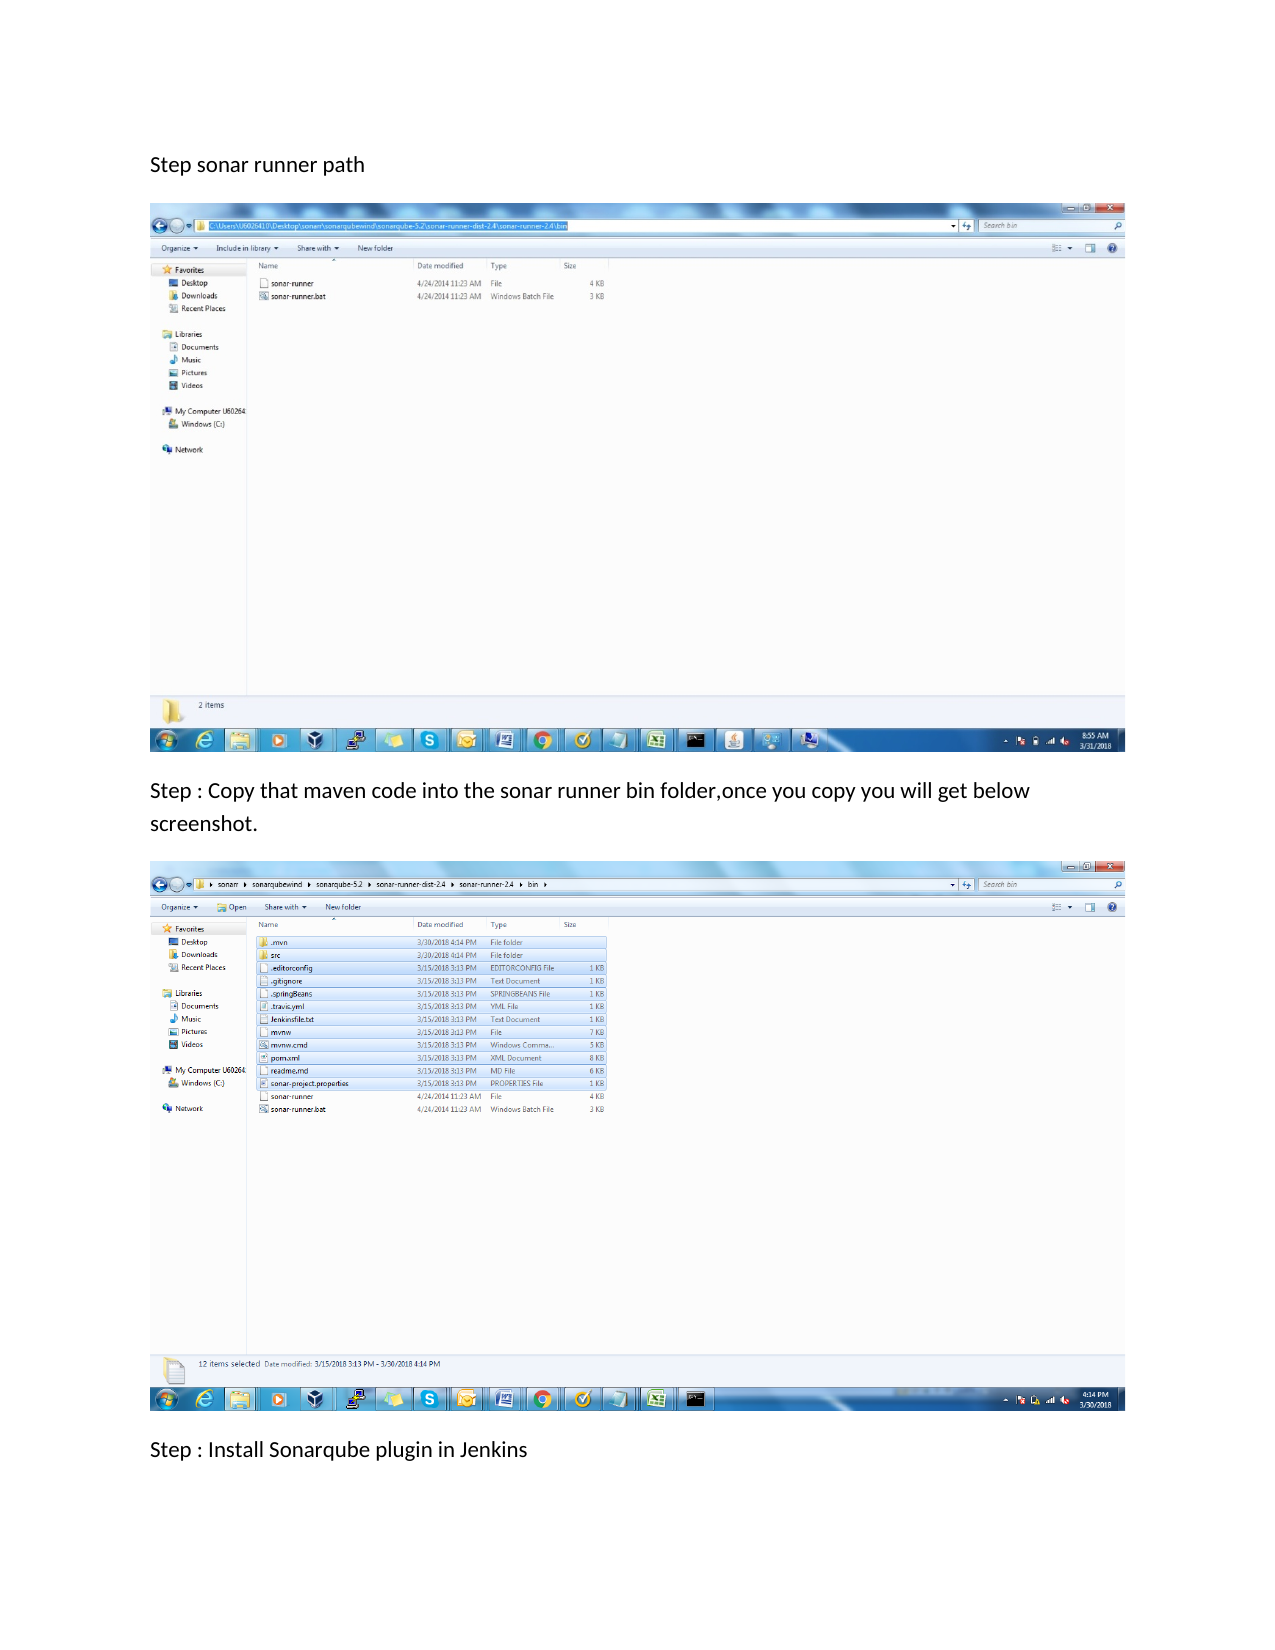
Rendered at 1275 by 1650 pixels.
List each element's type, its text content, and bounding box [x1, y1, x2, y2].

text Step sonar runner path [150, 150, 1125, 178]
picture [150, 203, 1125, 752]
picture [150, 861, 1125, 1411]
text Step : Install Sonarqube plugin in Jenkins [150, 1435, 1125, 1463]
text Step : Copy that maven code into the sonar runner bin folder,once you copy you will get below screenshot. [150, 777, 1125, 837]
